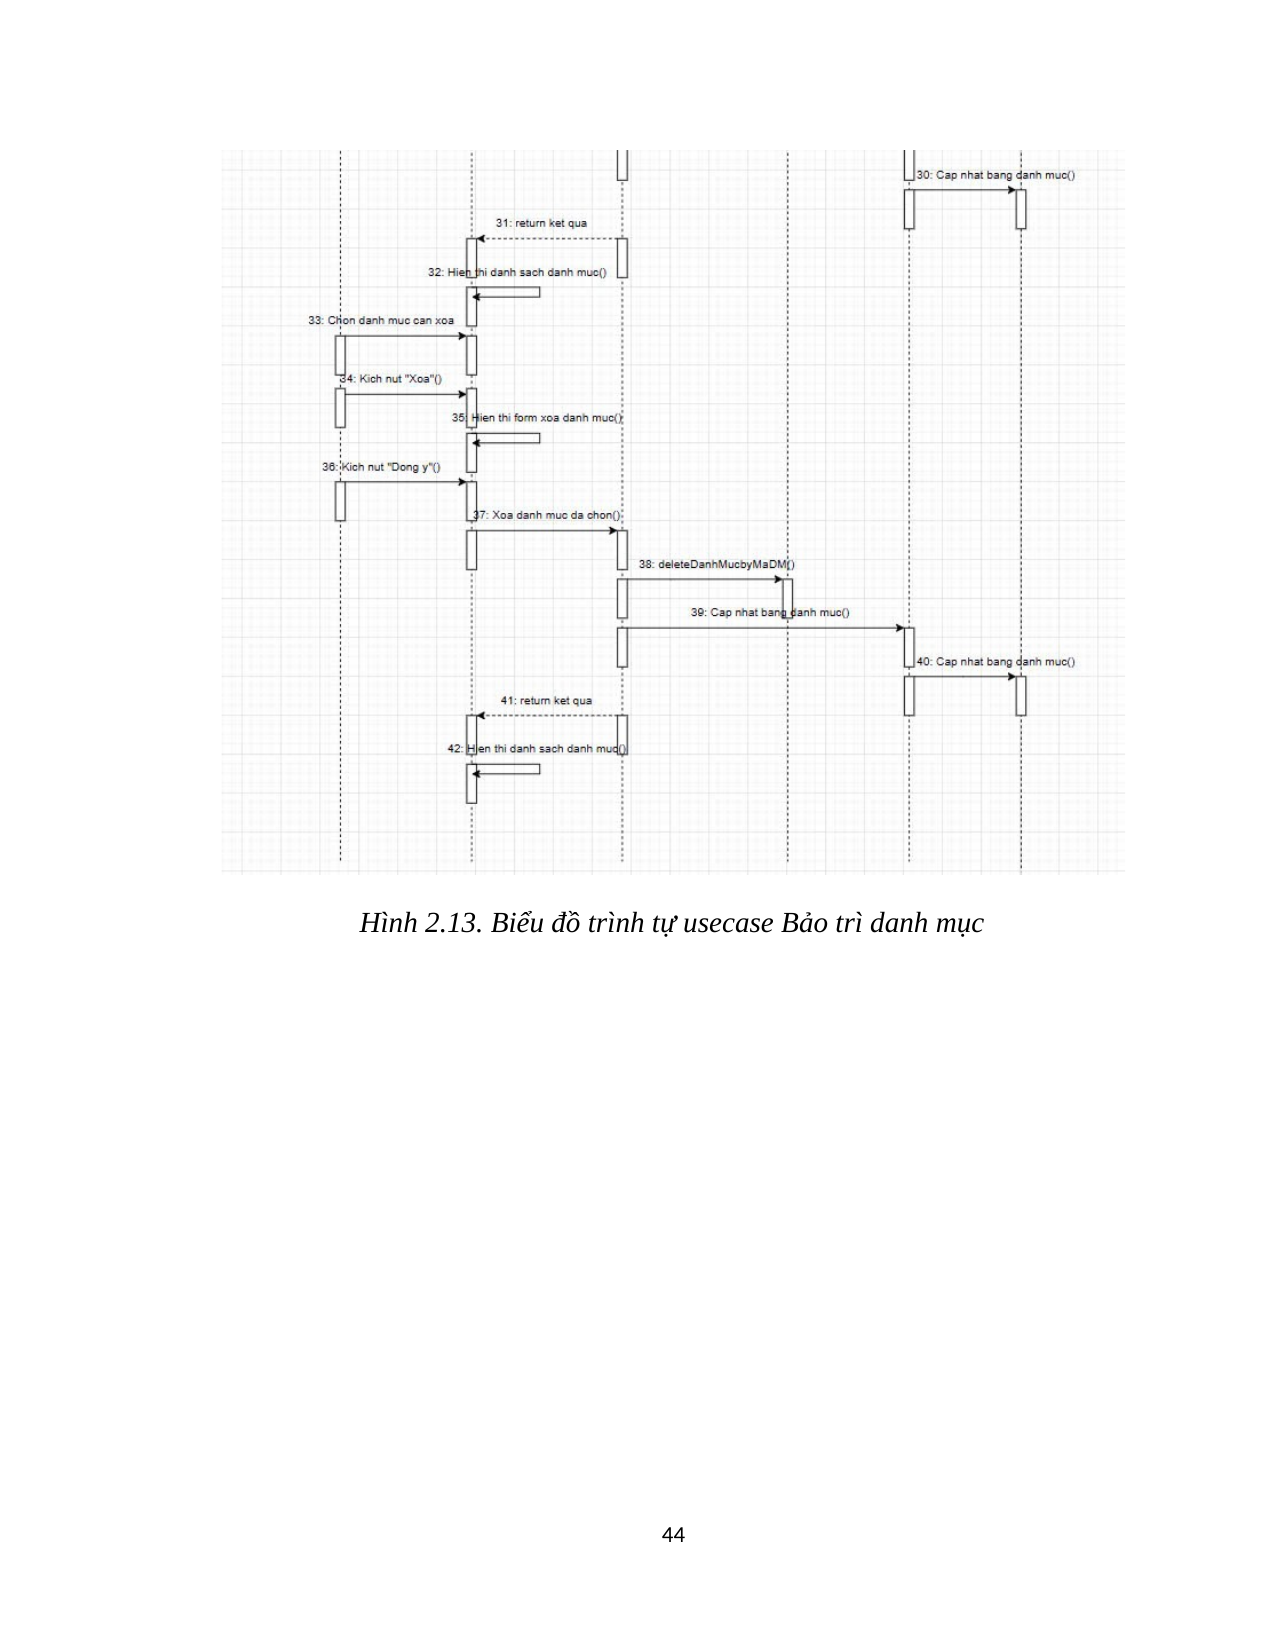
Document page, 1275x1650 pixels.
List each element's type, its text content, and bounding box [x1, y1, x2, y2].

text Hình 2.13. Biểu đồ trình tự usecase Bảo trì danh mục [222, 905, 1125, 938]
picture [221, 150, 1125, 875]
